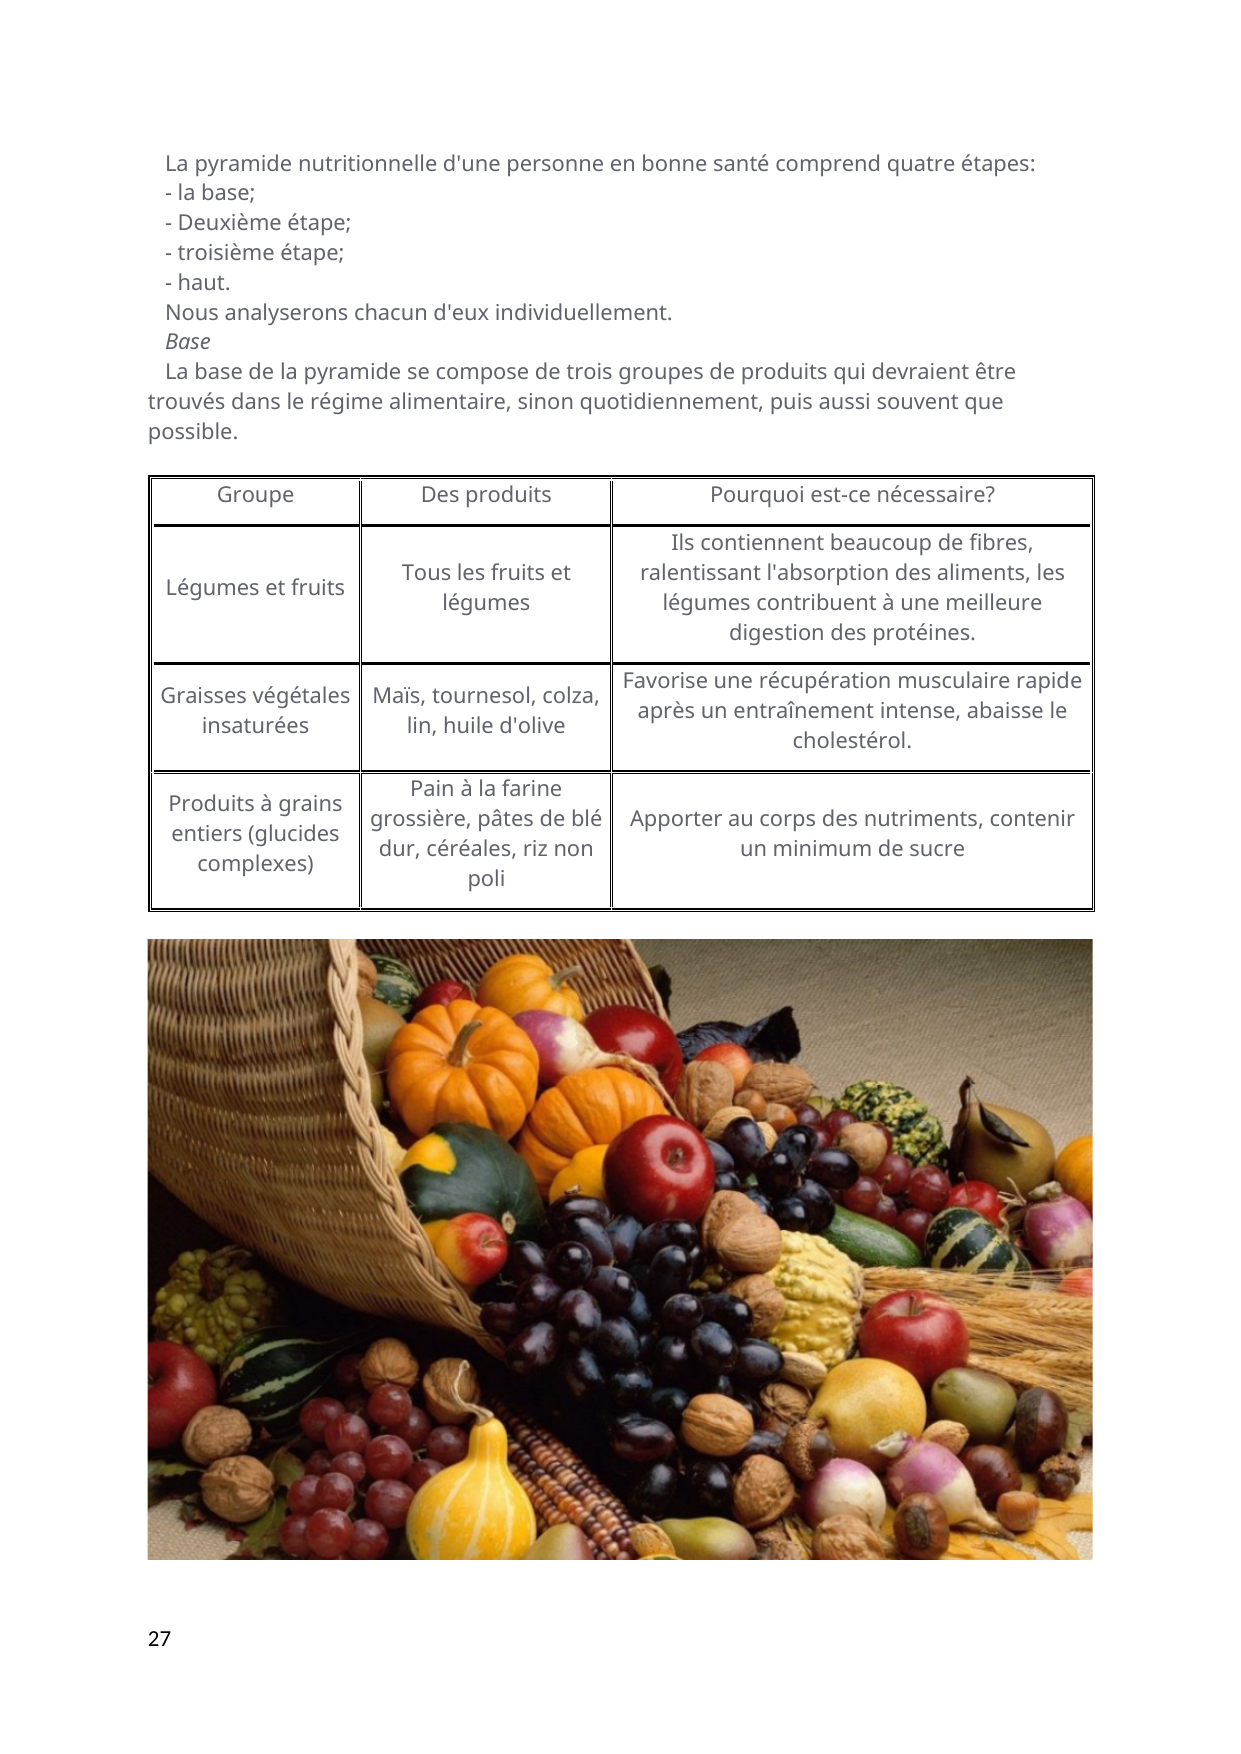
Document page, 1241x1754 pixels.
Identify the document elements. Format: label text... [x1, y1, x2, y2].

table_cell Graisses végétales insaturées [152, 662, 359, 770]
table_cell Apporter au corps des nutriments, contenir un minimum de sucre [612, 770, 1092, 908]
table_cell Légumes et fruits [152, 524, 359, 662]
table_cell Pain à la farine grossière, pâtes de blé dur, céréales, riz non poli [361, 774, 612, 908]
table_cell Tous les fruits et légumes [362, 527, 610, 662]
table_cell Ils contiennent beaucoup de fibres, ralentissant l'absorption des aliments, les légumes contribuent à une meilleure digestion des protéines. [613, 524, 1092, 662]
table_header Groupe [152, 479, 361, 524]
table_cell Produits à grains entiers (glucides complexes) [152, 770, 361, 908]
table_cell Favorise une récupération musculaire rapide après un entraînement intense, abaisse le cholestérol. [613, 662, 1092, 770]
table_header Pourquoi est-ce nécessaire? [612, 479, 1092, 524]
picture [147, 939, 1093, 1560]
table_header Des produits [361, 479, 612, 524]
table_cell Maïs, tournesol, colza, lin, huile d'olive [362, 665, 610, 770]
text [148, 148, 1093, 446]
